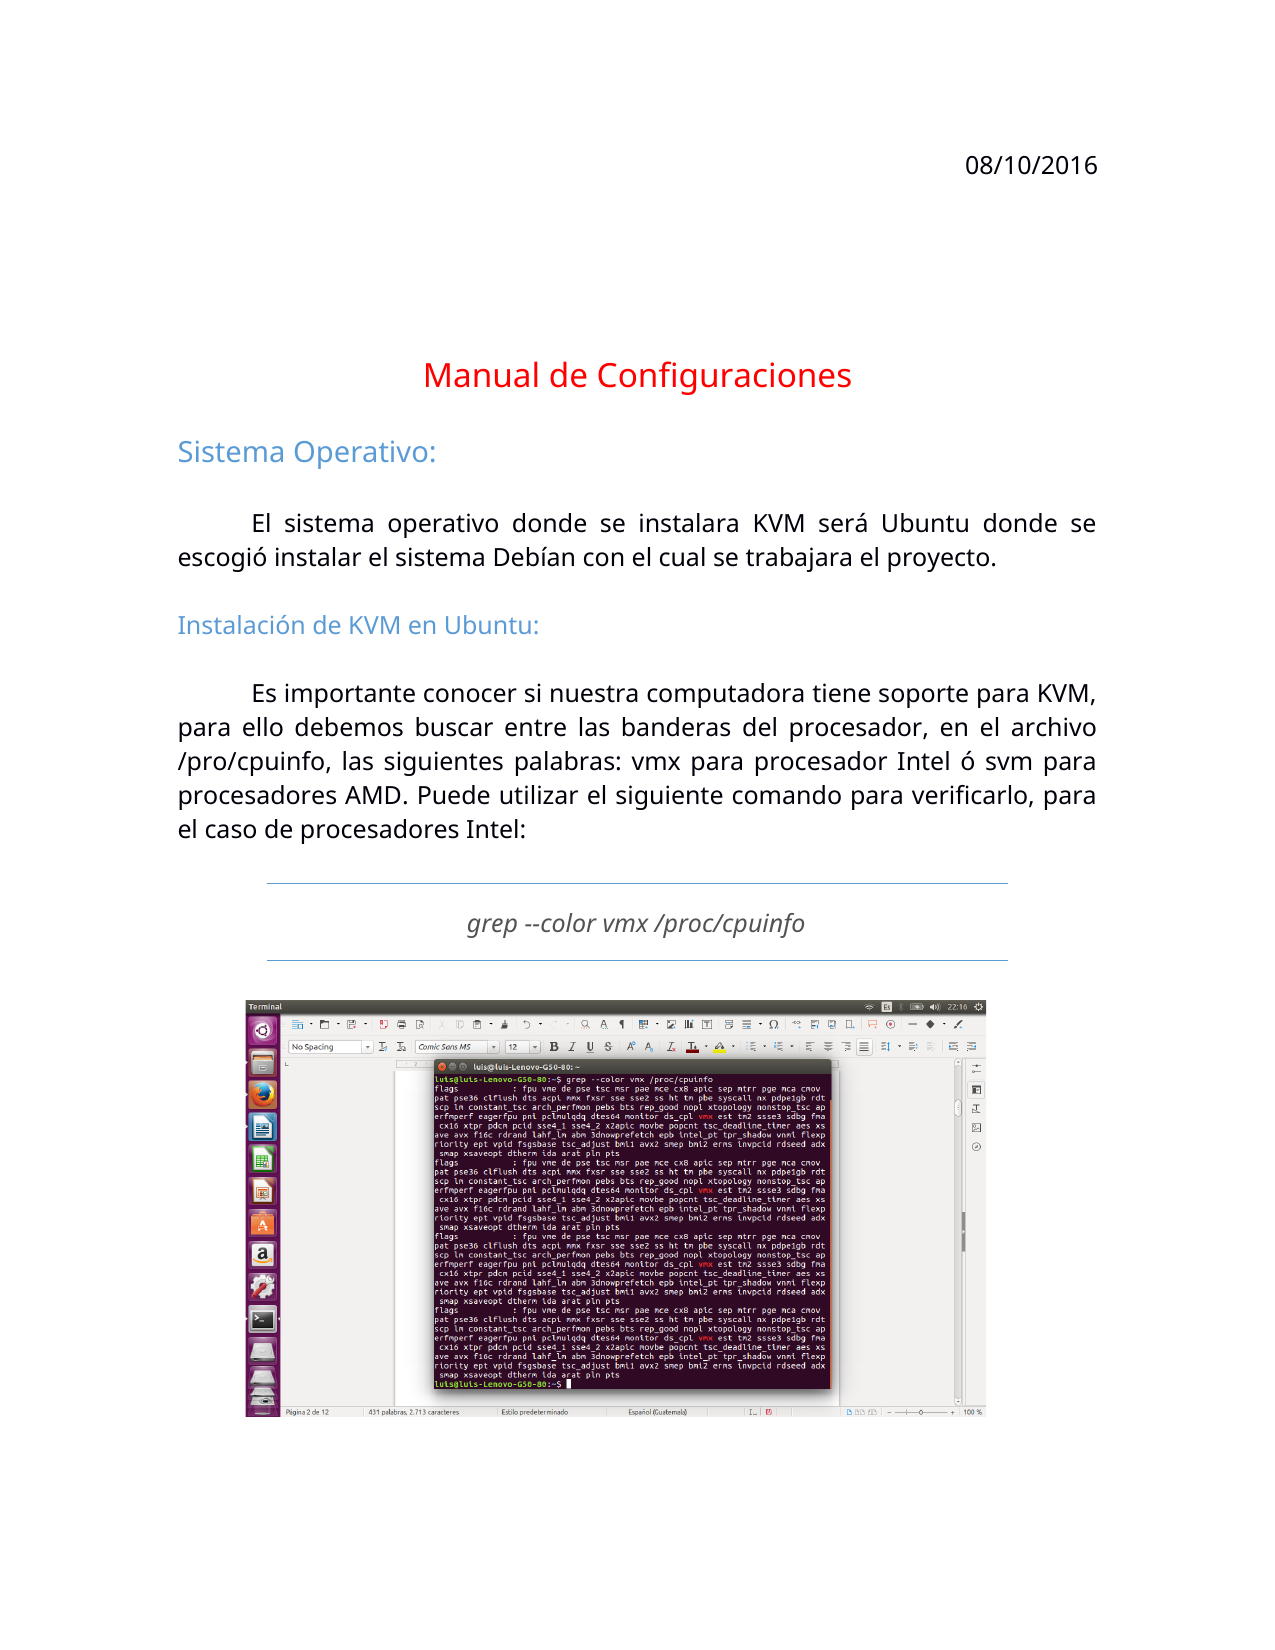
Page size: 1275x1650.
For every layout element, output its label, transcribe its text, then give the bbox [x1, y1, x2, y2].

text 08/10/2016 [177, 148, 1098, 182]
text Es importante conocer si nuestra computadora tiene soporte para KVM, para ello debemos buscar entre las banderas del procesador, en el archivo /pro/cpuinfo, las siguientes palabras: vmx para procesador Intel ó svm para procesadores AMD. Puede utilizar el siguiente comando para verificarlo, para el caso de procesadores Intel: [177, 676, 1098, 846]
text Instalación de KVM en Ubuntu: [177, 607, 1098, 641]
text Manual de Configuraciones [177, 352, 1098, 397]
text grep --color vmx /proc/cpuinfo [267, 884, 1008, 960]
text Sistema Operativo: [177, 431, 1098, 471]
picture [245, 1000, 987, 1417]
text El sistema operativo donde se instalara KVM será Ubuntu donde se escogió instalar el sistema Debían con el cual se trabajara el proyecto. [177, 505, 1098, 573]
